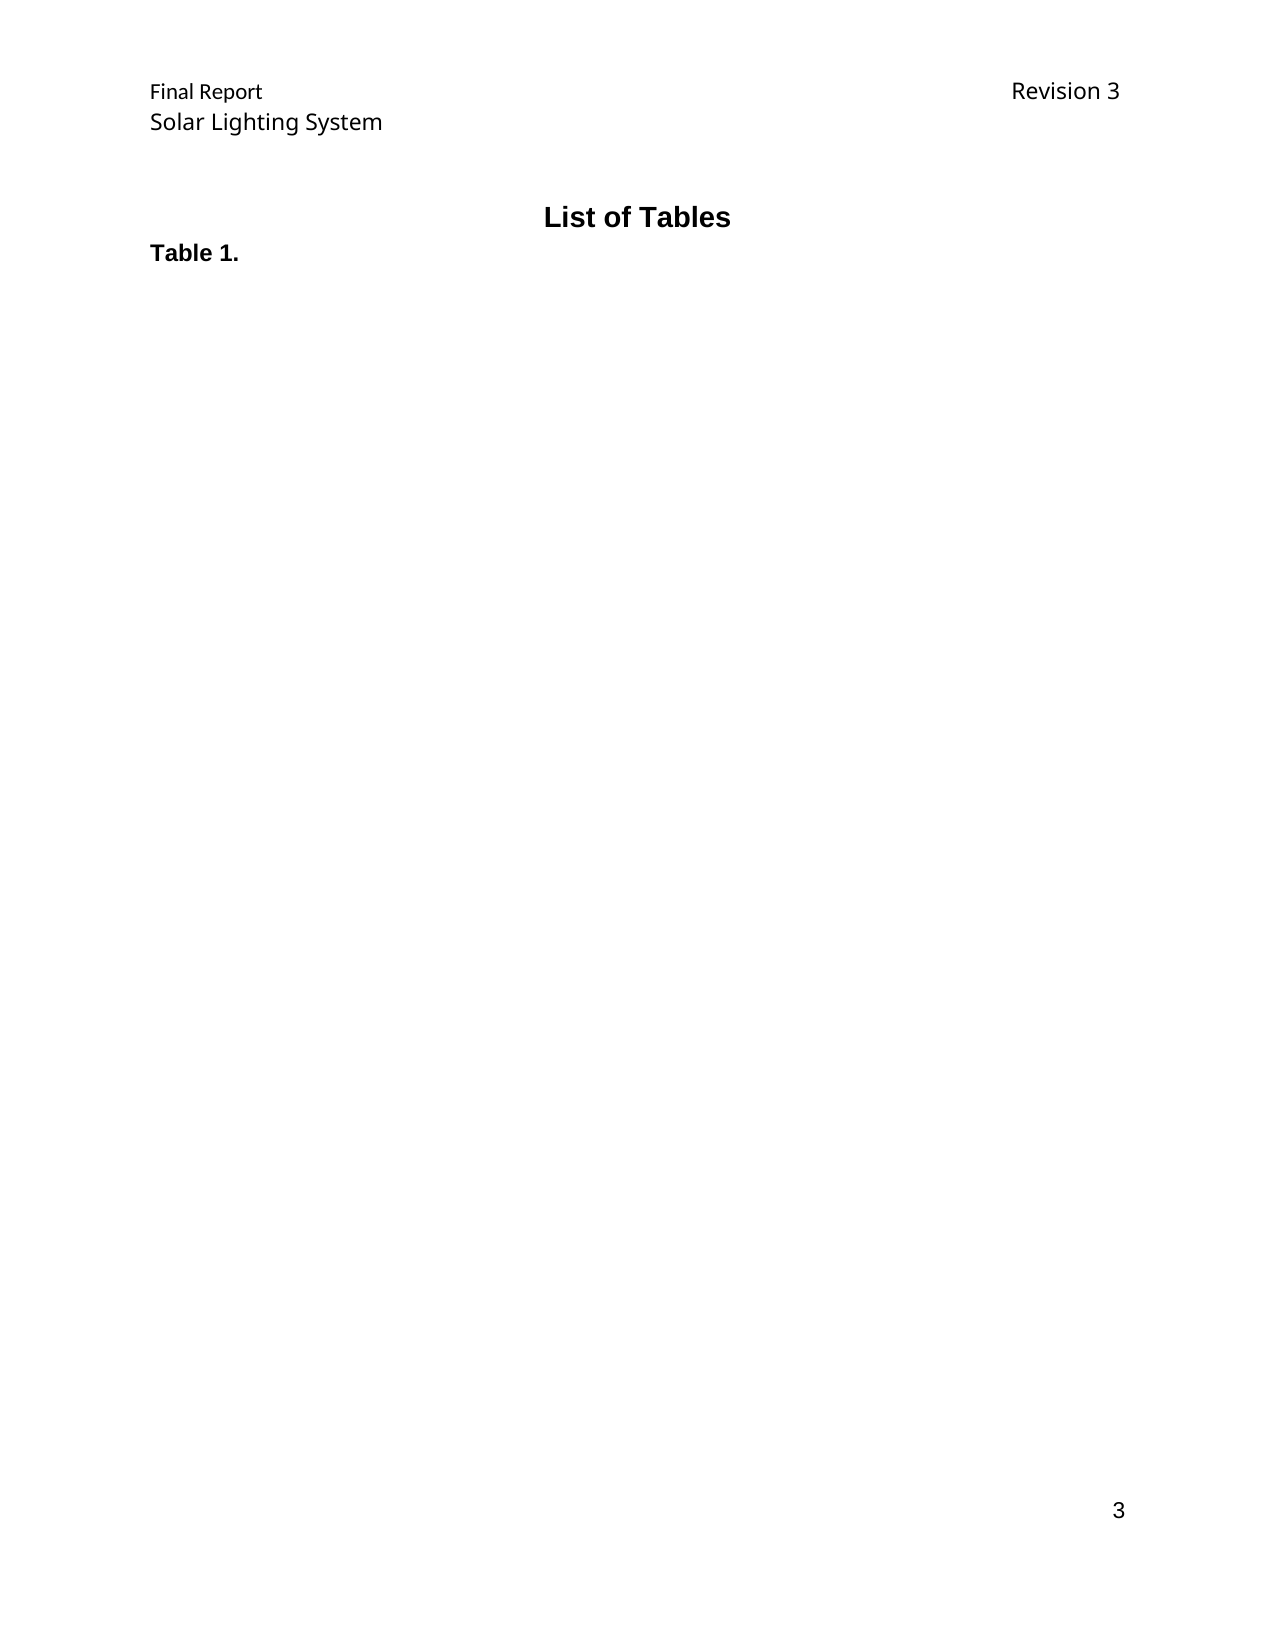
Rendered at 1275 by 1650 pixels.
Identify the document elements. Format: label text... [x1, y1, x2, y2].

subtitle List of Tables [150, 200, 1125, 233]
text Table 1. [150, 238, 1125, 266]
